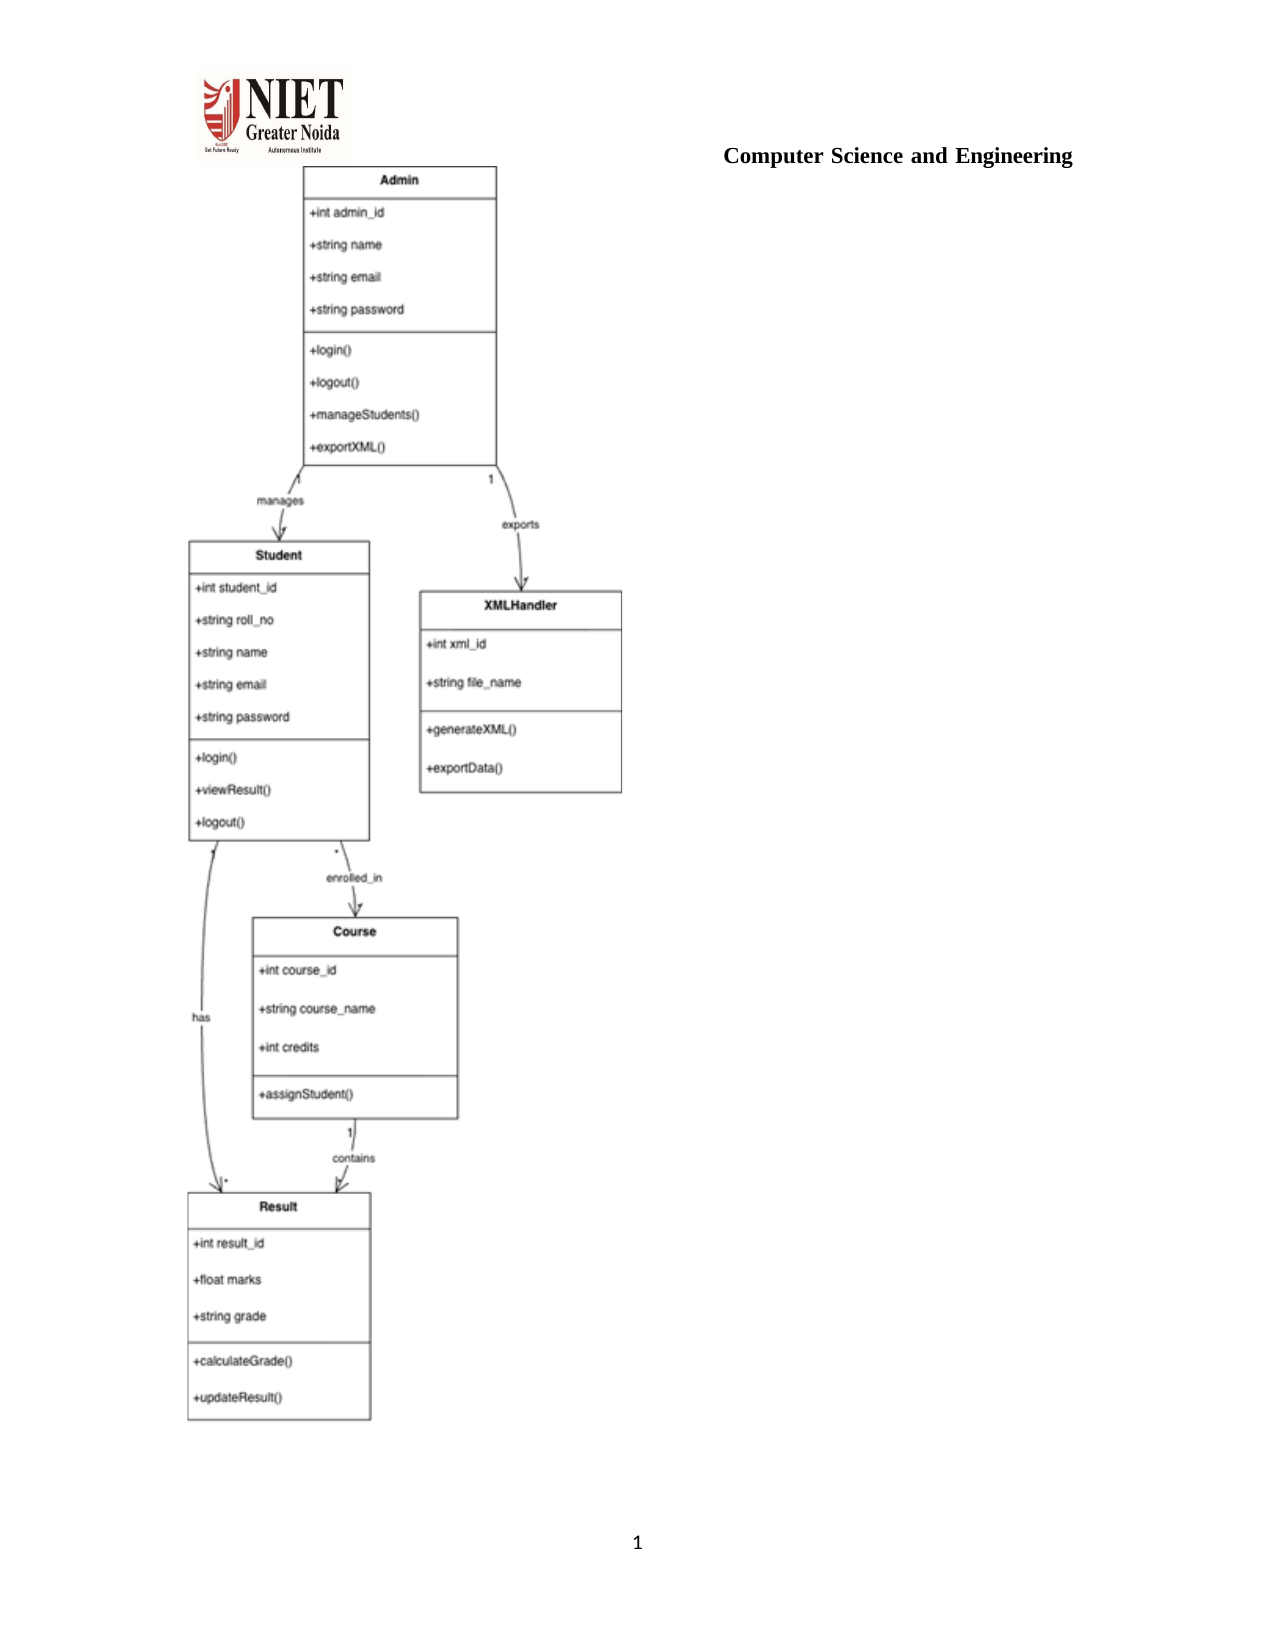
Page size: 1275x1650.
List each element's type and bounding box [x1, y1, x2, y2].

picture [195, 69, 352, 163]
picture [187, 166, 623, 1424]
